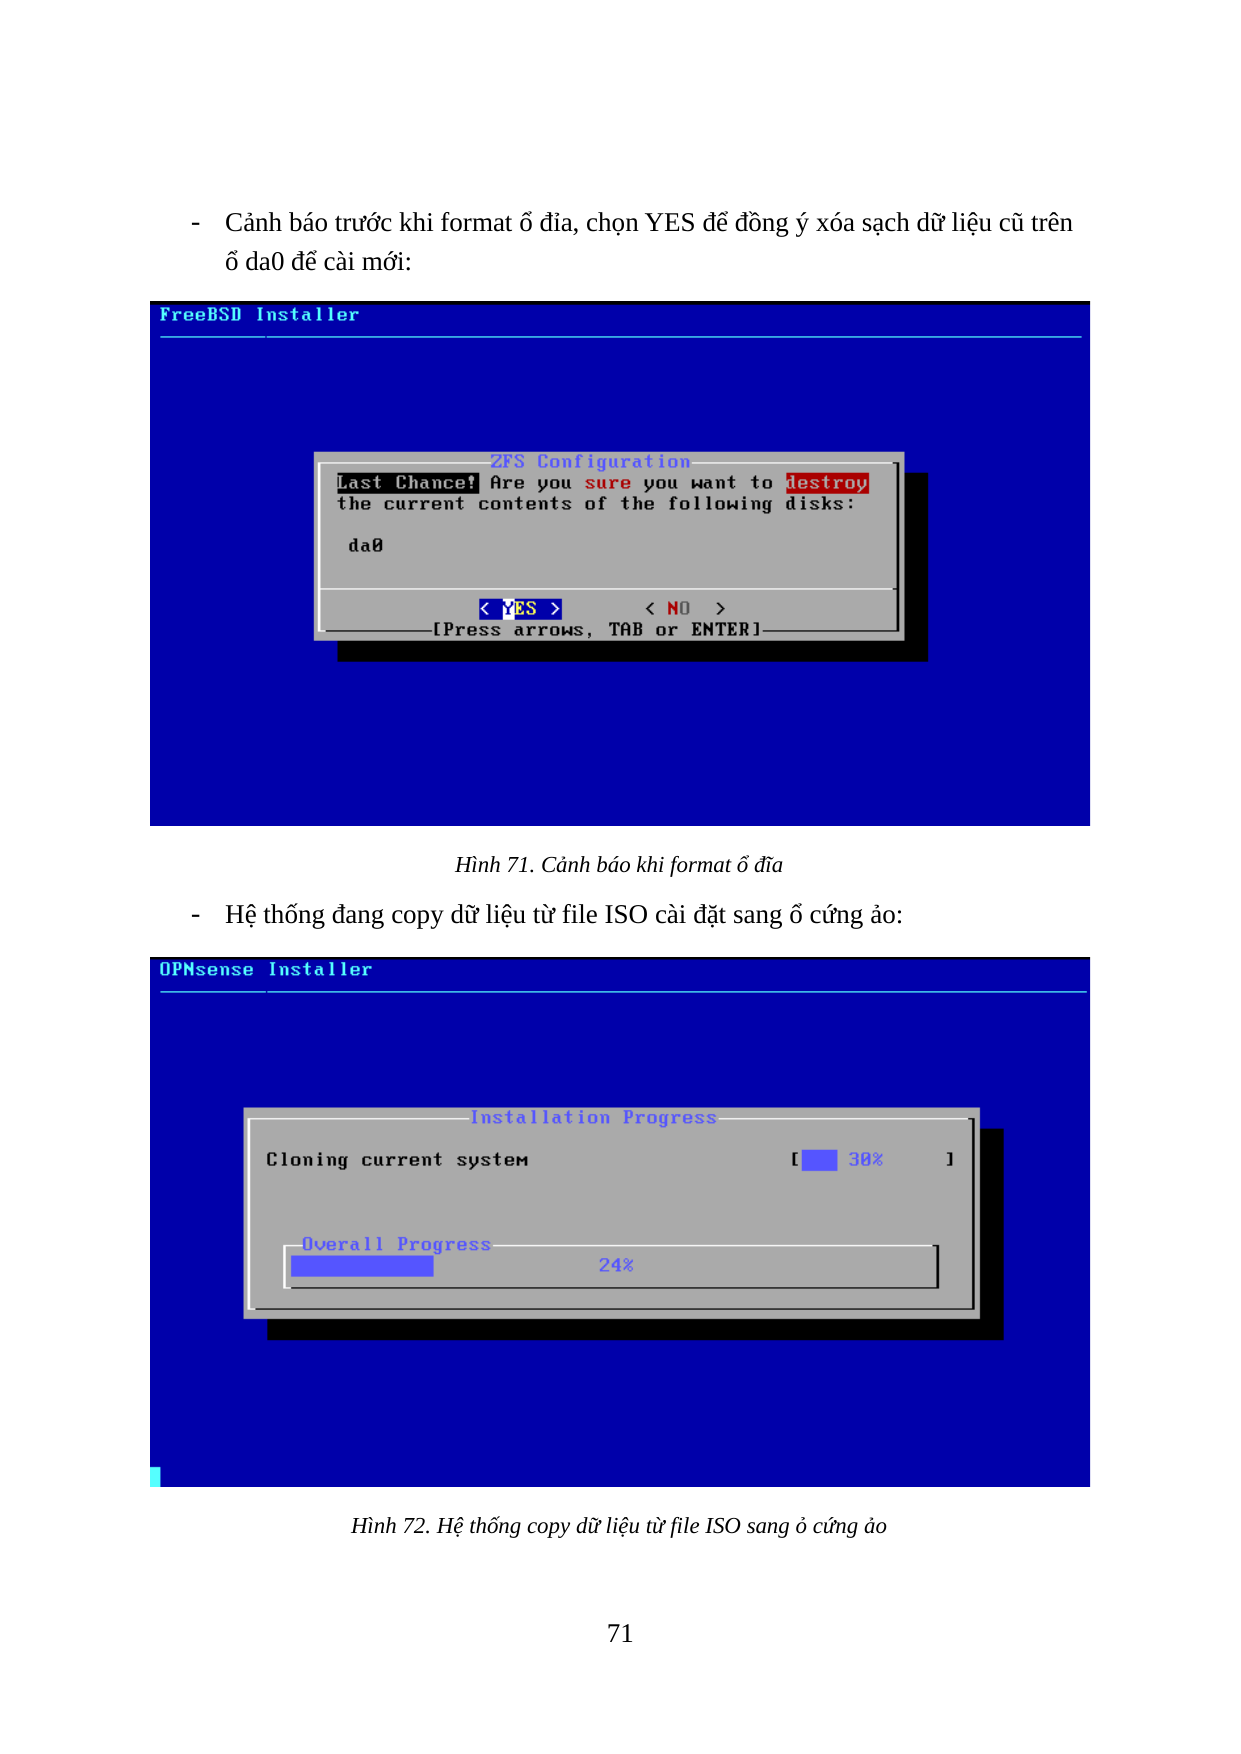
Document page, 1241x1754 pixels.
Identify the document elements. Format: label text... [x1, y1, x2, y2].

text Hình 72. Hệ thống copy dữ liệu từ file ISO sang ỏ cứng ảo [150, 1512, 1090, 1538]
picture [150, 301, 1091, 826]
list Hệ thống đang copy dữ liệu từ file ISO cài đặt sang ổ cứng ảo: [187, 898, 1090, 932]
text Hình 71. Cảnh báo khi format ổ đĩa [150, 851, 1090, 877]
list Cảnh báo trước khi format ổ đỉa, chọn YES để đồng ý xóa sạch dữ liệu cũ trên ổ da0 để cài mới: [187, 207, 1090, 276]
picture [150, 957, 1091, 1487]
